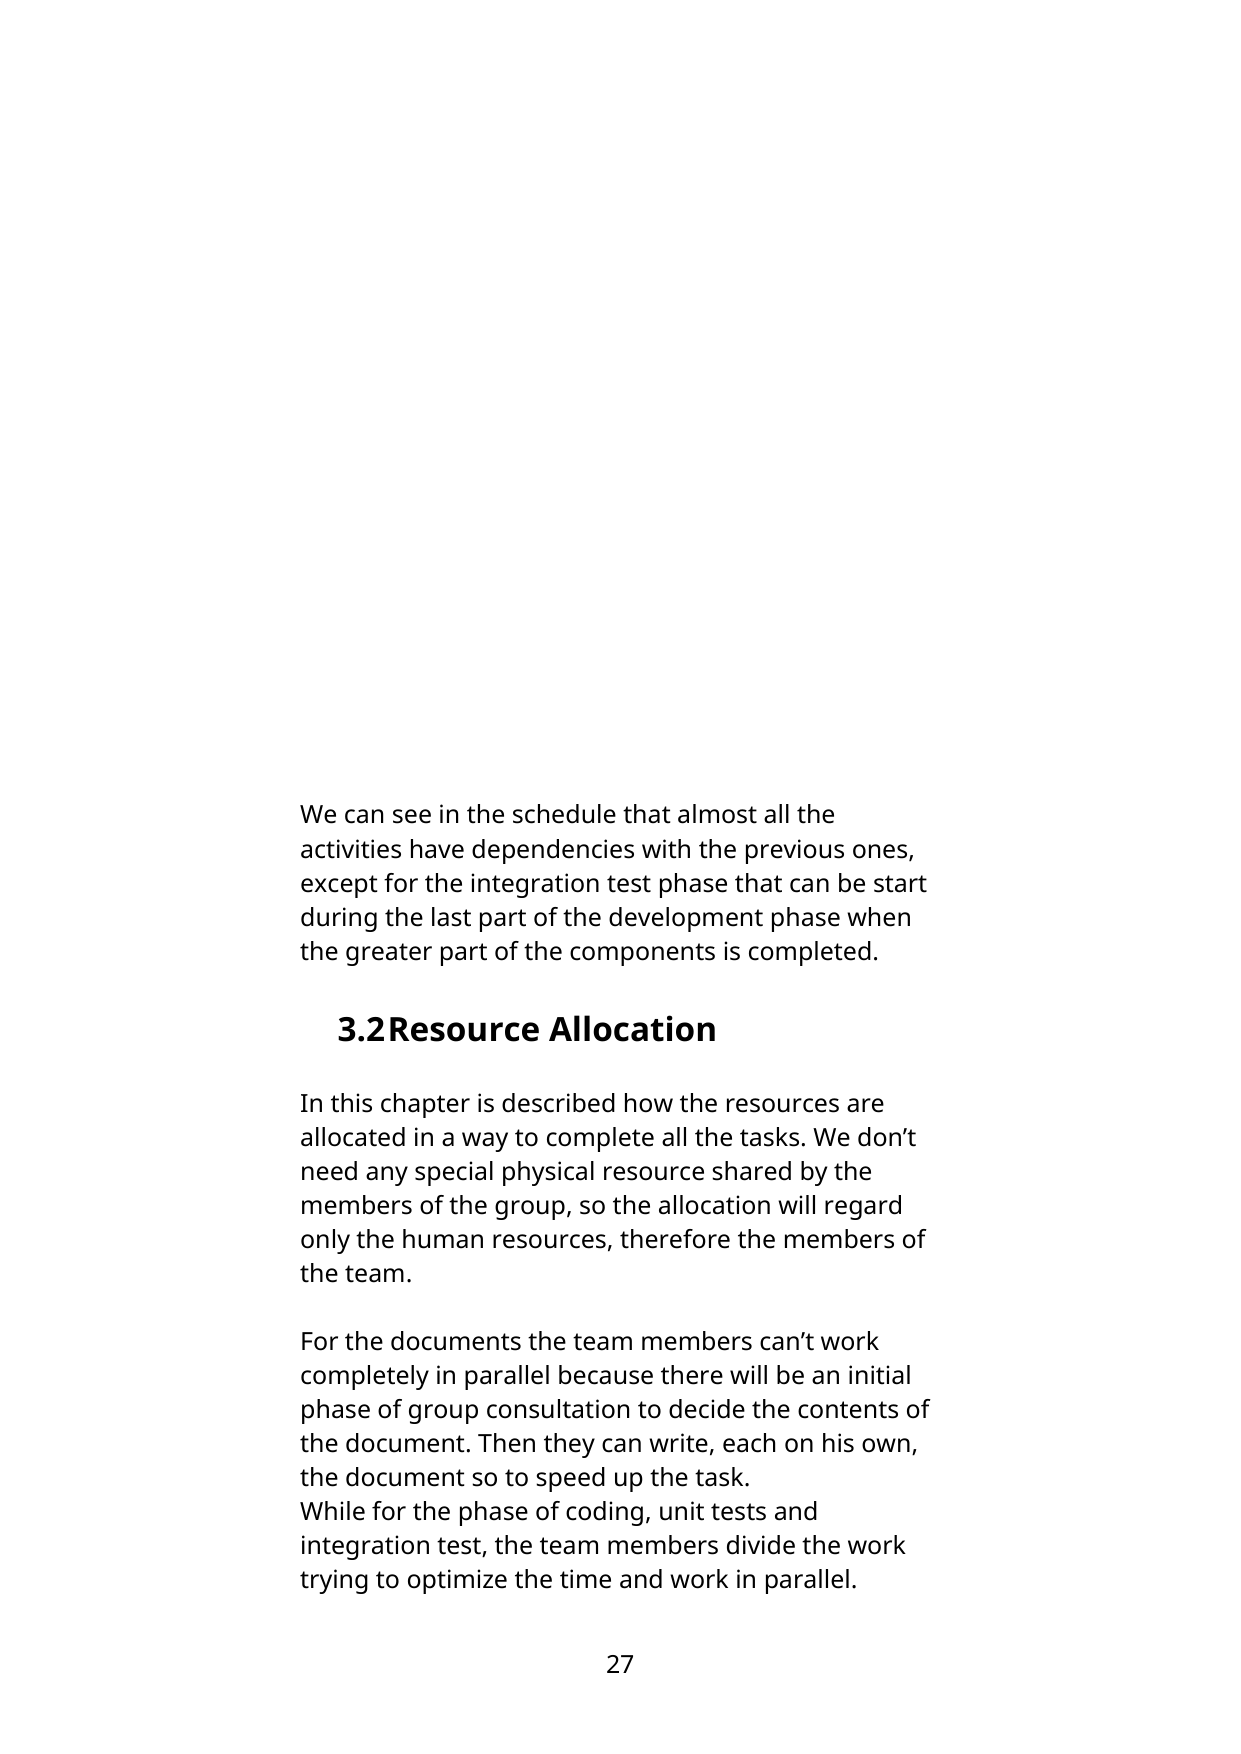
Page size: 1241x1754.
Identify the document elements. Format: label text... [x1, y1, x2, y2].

text While for the phase of coding, unit tests and integration test, the team members divide the work trying to optimize the time and work in parallel. [300, 1494, 940, 1596]
text We can see in the schedule that almost all the activities have dependencies with the previous ones, except for the integration test phase that can be start during the last part of the development phase when the greater part of the components is completed. [300, 797, 940, 967]
subtitle Resource Allocation [337, 1006, 940, 1051]
text In this chapter is described how the resources are allocated in a way to complete all the tasks. We don’t need any special physical resource shared by the members of the group, so the allocation will regard only the human resources, therefore the members of the team. [300, 1085, 940, 1289]
text For the documents the team members can’t work completely in parallel because there will be an initial phase of group consultation to decide the contents of the document. Then they can write, each on his own, the document so to speed up the task. [300, 1324, 940, 1494]
